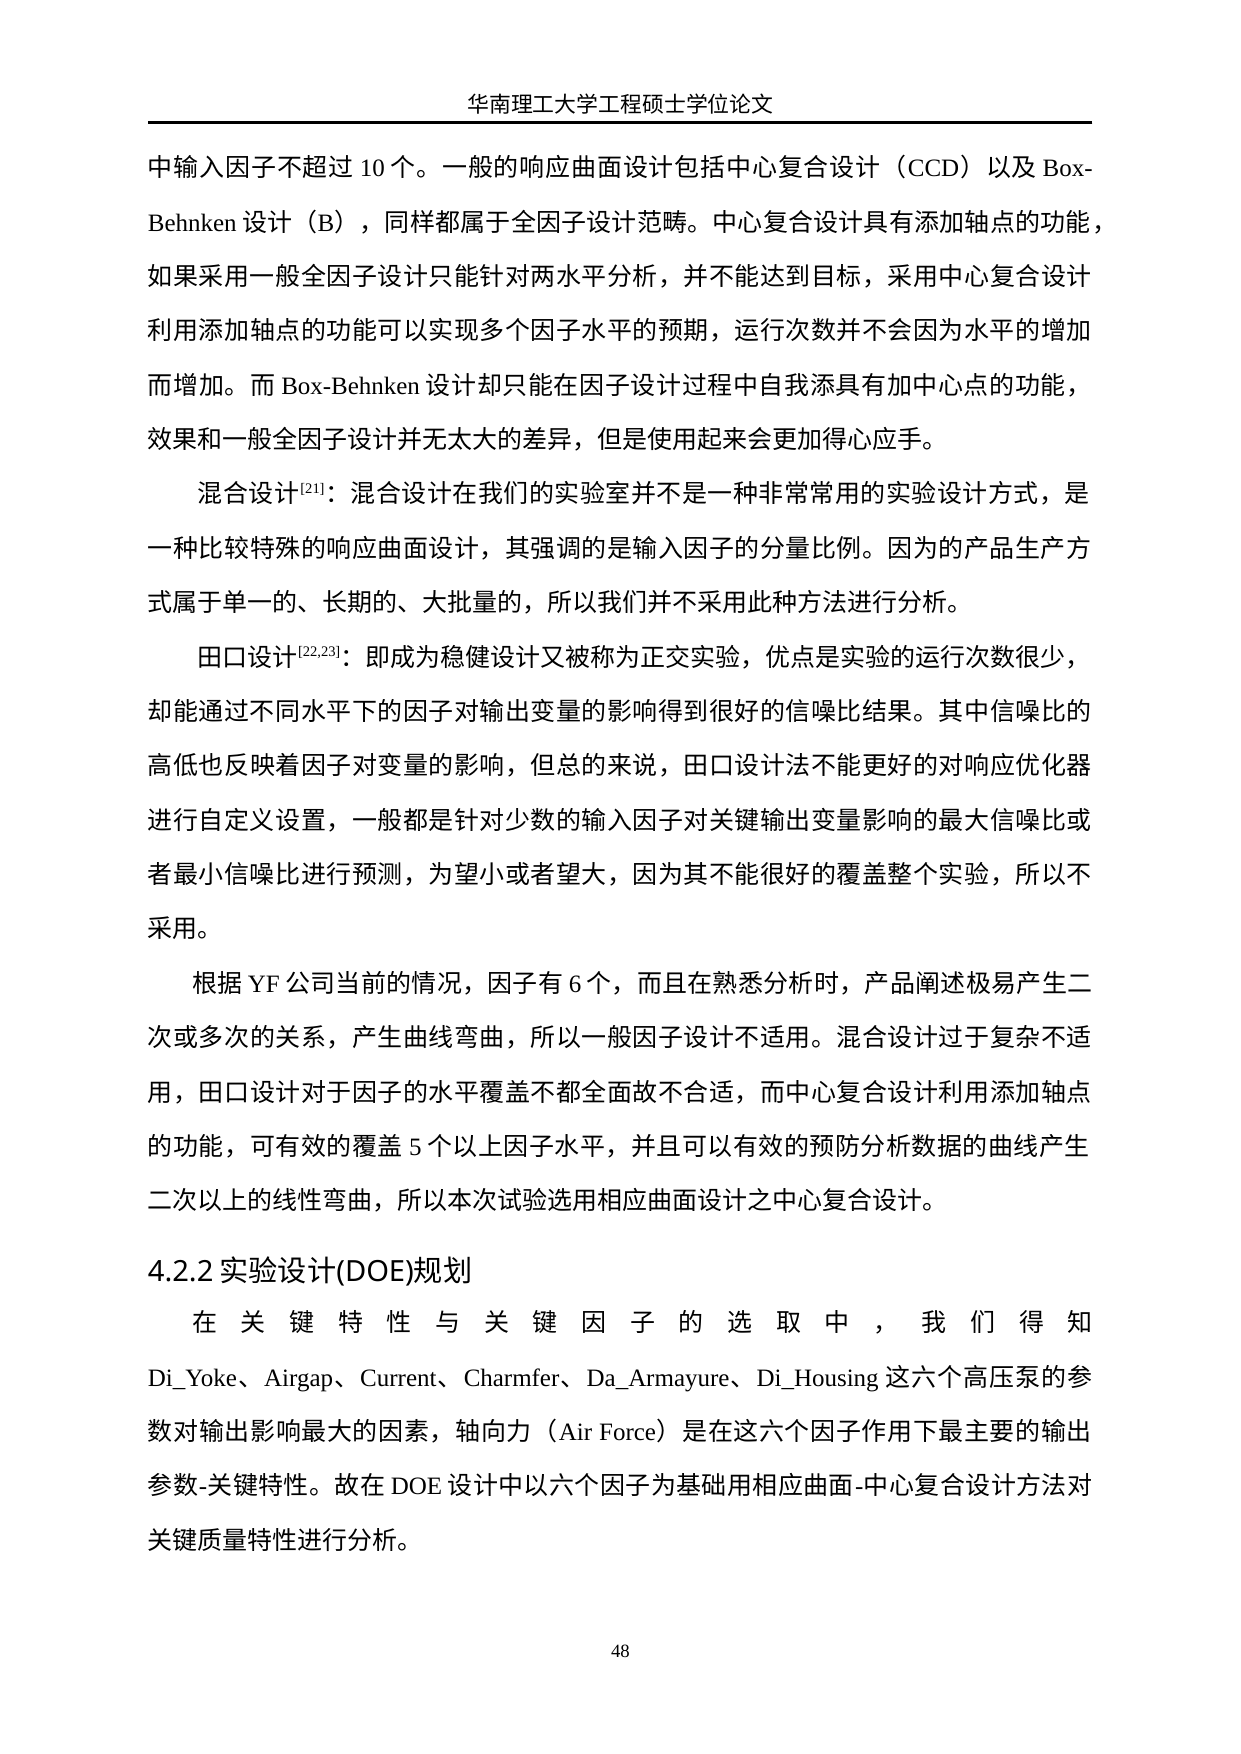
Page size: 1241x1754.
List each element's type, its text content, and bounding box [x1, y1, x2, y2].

text 田口设计[22,23]：即成为稳健设计又被称为正交实验，优点是实验的运行次数很少，却能通过不同水平下的因子对输出变量的影响得到很好的信噪比结果。其中信噪比的高低也反映着因子对变量的影响，但总的来说，田口设计法不能更好的对响应优化器进行自定义设置，一般都是针对少数的输入因子对关键输出变量影响的最大信噪比或者最小信噪比进行预测，为望小或者望大，因为其不能很好的覆盖整个实验，所以不采用。 [148, 637, 1092, 945]
text 混合设计[21]：混合设计在我们的实验室并不是一种非常常用的实验设计方式，是一种比较特殊的响应曲面设计，其强调的是输入因子的分量比例。因为的产品生产方式属于单一的、长期的、大批量的，所以我们并不采用此种方法进行分析。 [148, 474, 1092, 619]
text 在关键特性与关键因子的选取中，我们得知Di_Yoke、Airgap、Current、Charmfer、Da_Armayure、Di_Housing这六个高压泵的参数对输出影响最大的因素，轴向力（Air Force）是在这六个因子作用下最主要的输出参数-关键特性。故在DOE设计中以六个因子为基础用相应曲面-中心复合设计方法对关键质量特性进行分析。 [148, 1303, 1092, 1556]
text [148, 148, 1092, 456]
subtitle 4.2.2实验设计(DOE)规划 [148, 1248, 1092, 1290]
text 根据YF公司当前的情况，因子有6个，而且在熟悉分析时，产品阐述极易产生二次或多次的关系，产生曲线弯曲，所以一般因子设计不适用。混合设计过于复杂不适用，田口设计对于因子的水平覆盖不都全面故不合适，而中心复合设计利用添加轴点的功能，可有效的覆盖5个以上因子水平，并且可以有效的预防分析数据的曲线产生二次以上的线性弯曲，所以本次试验选用相应曲面设计之中心复合设计。 [148, 963, 1092, 1217]
